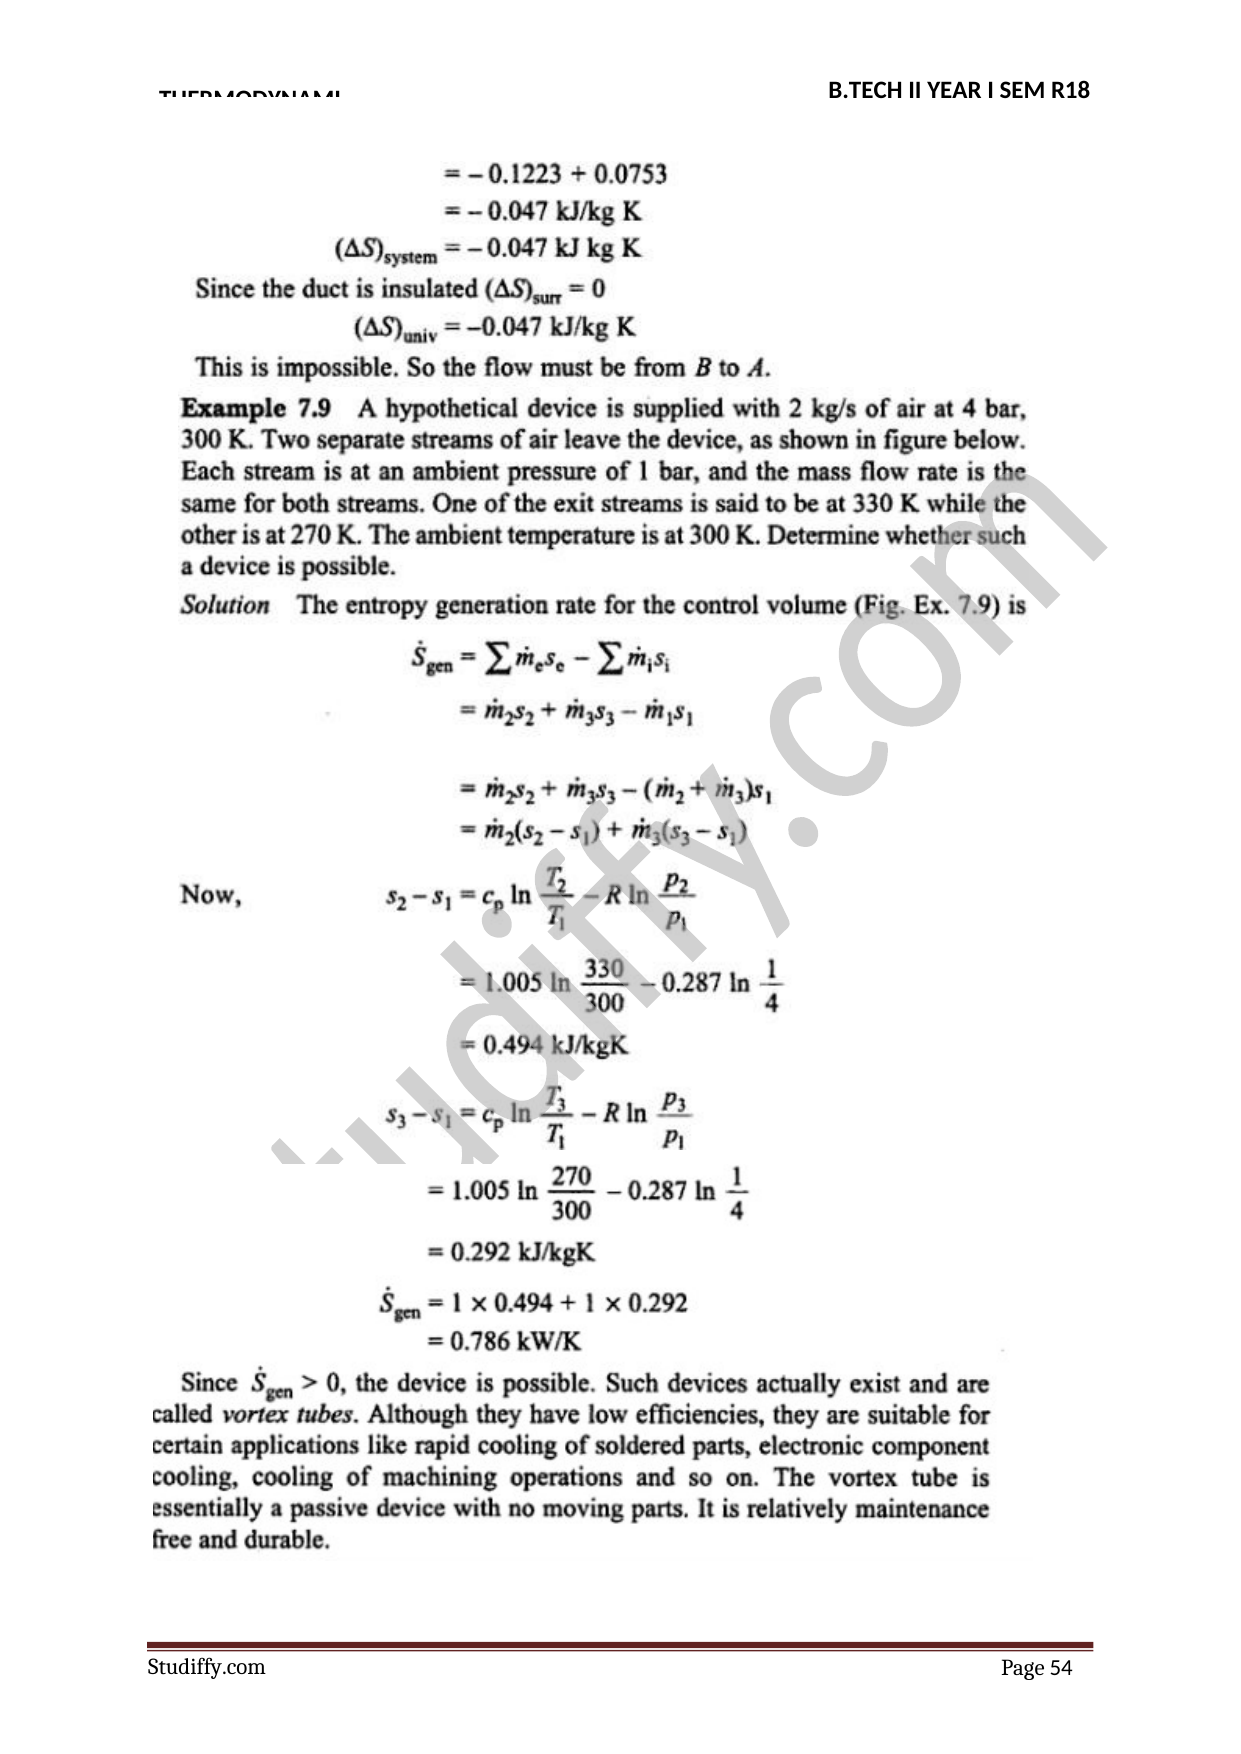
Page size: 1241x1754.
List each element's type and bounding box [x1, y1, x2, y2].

picture [993, 493, 1029, 562]
picture [153, 1164, 1034, 1561]
picture [178, 161, 1029, 1150]
